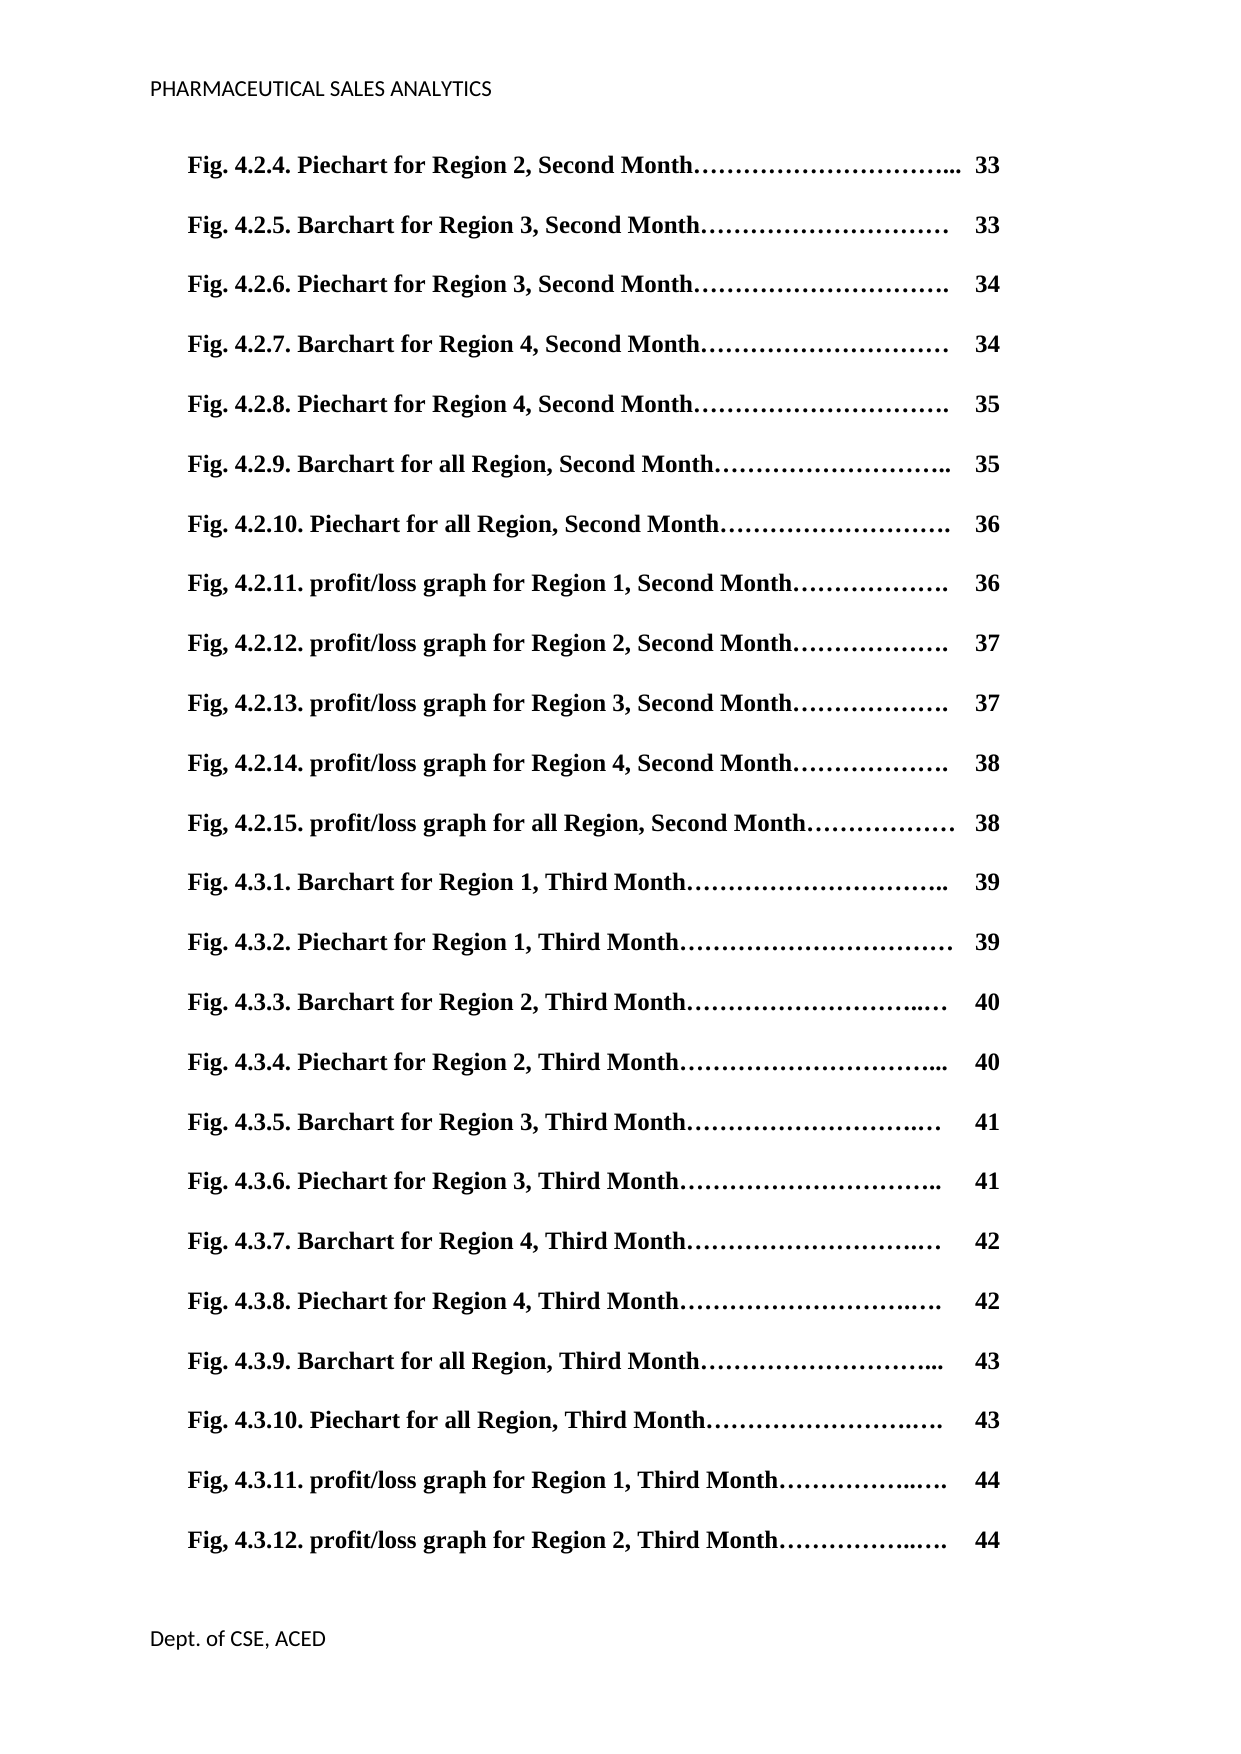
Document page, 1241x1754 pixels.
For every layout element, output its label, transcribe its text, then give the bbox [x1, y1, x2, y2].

text Fig. 4.3.10. Piechart for all Region, Third Month…………………….…. 43 [187, 1406, 1090, 1434]
text Fig. 4.2.8. Piechart for Region 4, Second Month…………………………. 35 [187, 389, 1090, 418]
text Fig. 4.3.2. Piechart for Region 1, Third Month…………………………… 39 [187, 927, 1090, 956]
text Fig. 4.3.5. Barchart for Region 3, Third Month……………………….… 41 [187, 1107, 1090, 1135]
text Fig. 4.3.7. Barchart for Region 4, Third Month……………………….… 42 [187, 1226, 1090, 1255]
text Fig, 4.2.13. profit/loss graph for Region 3, Second Month………………. 37 [187, 688, 1090, 717]
text Fig. 4.2.6. Piechart for Region 3, Second Month…………………………. 34 [187, 269, 1090, 298]
text Fig, 4.3.12. profit/loss graph for Region 2, Third Month……………..…. 44 [187, 1525, 1090, 1554]
text Fig. 4.3.6. Piechart for Region 3, Third Month………………………….. 41 [187, 1166, 1090, 1195]
text Fig, 4.3.11. profit/loss graph for Region 1, Third Month……………..…. 44 [187, 1465, 1090, 1494]
text Fig. 4.3.8. Piechart for Region 4, Third Month……………………….…. 42 [187, 1286, 1090, 1315]
text Fig. 4.2.10. Piechart for all Region, Second Month………………………. 36 [187, 509, 1090, 537]
text Fig, 4.2.12. profit/loss graph for Region 2, Second Month………………. 37 [187, 628, 1090, 657]
text Fig. 4.2.7. Barchart for Region 4, Second Month………………………… 34 [187, 329, 1090, 358]
text Fig. 4.3.4. Piechart for Region 2, Third Month…………………………... 40 [187, 1047, 1090, 1076]
text Fig. 4.3.9. Barchart for all Region, Third Month………………………... 43 [187, 1346, 1090, 1374]
text Fig. 4.3.3. Barchart for Region 2, Third Month………………………..… 40 [187, 987, 1090, 1016]
text Fig. 4.3.1. Barchart for Region 1, Third Month………………………….. 39 [187, 867, 1090, 896]
text Fig. 4.2.9. Barchart for all Region, Second Month……………………….. 35 [187, 449, 1090, 478]
text Fig, 4.2.11. profit/loss graph for Region 1, Second Month………………. 36 [187, 568, 1090, 597]
text Fig, 4.2.14. profit/loss graph for Region 4, Second Month………………. 38 [187, 748, 1090, 777]
text Fig. 4.2.4. Piechart for Region 2, Second Month…………………………... 33 [187, 150, 1090, 179]
text Fig. 4.2.5. Barchart for Region 3, Second Month………………………… 33 [187, 210, 1090, 238]
text Fig, 4.2.15. profit/loss graph for all Region, Second Month……………… 38 [187, 808, 1090, 836]
